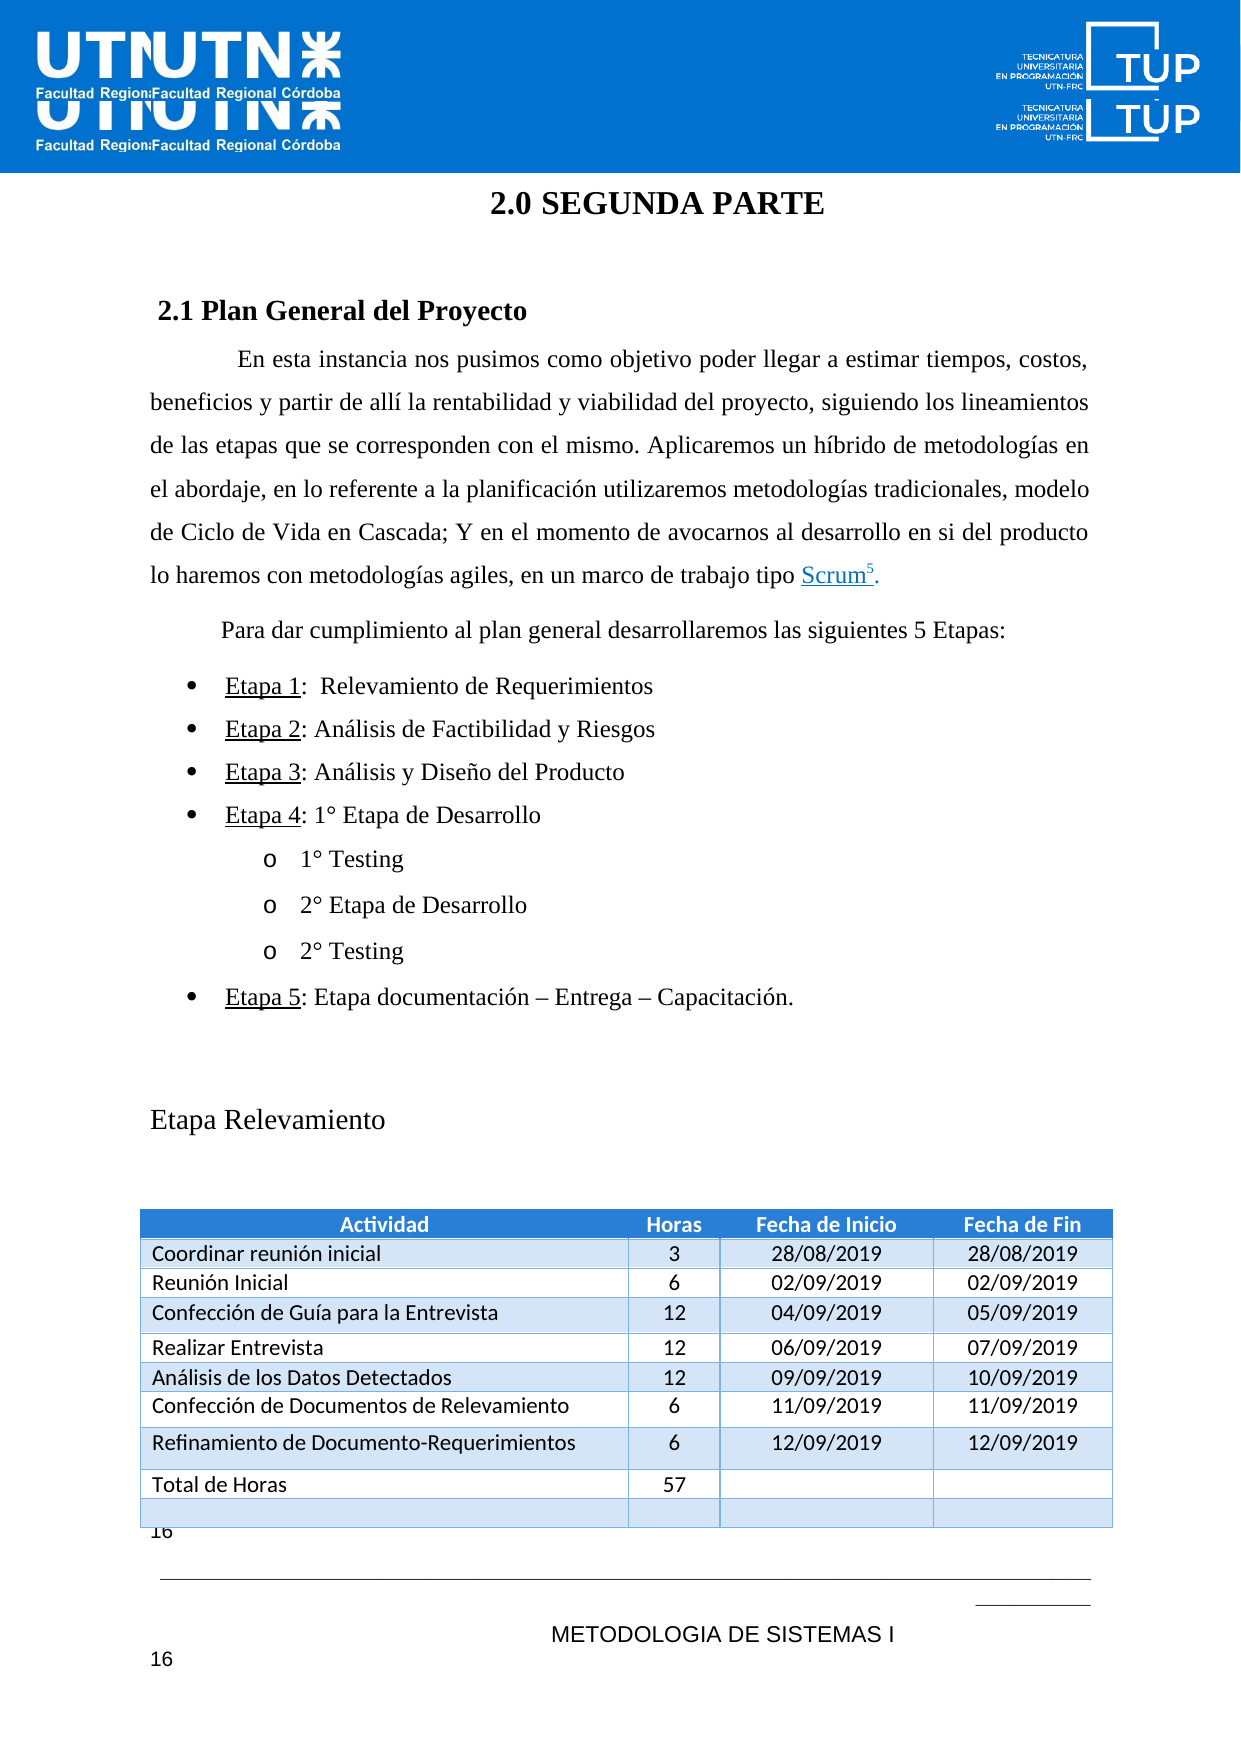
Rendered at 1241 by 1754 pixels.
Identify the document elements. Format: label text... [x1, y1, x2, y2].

list Etapa 2: Análisis de Factibilidad y Riesgos [187, 714, 1090, 743]
picture [992, 13, 1205, 152]
text Etapa Relevamiento [150, 1102, 1090, 1136]
list Etapa 4: 1° Etapa de Desarrollo [187, 801, 1090, 829]
list 2° Etapa de Desarrollo [262, 890, 1090, 921]
list 1° Testing [262, 844, 1090, 874]
text En esta instancia nos pusimos como objetivo poder llegar a estimar tiempos, costos, beneficios y partir de allí la rentabilidad y viabilidad del proyecto, siguiendo los lineamientos de las etapas que se corresponden con el mismo. Aplicaremos un híbrido de metodologías en el abordaje, en lo referente a la planificación utilizaremos metodologías tradicionales, modelo de Ciclo de Vida en Cascada; Y en el momento de avocarnos al desarrollo en si del producto lo haremos con metodologías agiles, en un marco de trabajo tipo Scrum5. [150, 344, 1090, 589]
text Para dar cumplimiento al plan general desarrollaremos las siguientes 5 Etapas: [150, 616, 1090, 644]
list 2° Testing [262, 936, 1090, 967]
picture [34, 28, 341, 152]
list Etapa 1: Relevamiento de Requerimientos [187, 671, 1090, 700]
subtitle 2.1 Plan General del Proyecto [150, 293, 1090, 327]
list Etapa 5: Etapa documentación – Entrega – Capacitación. [187, 982, 1090, 1011]
subtitle SEGUNDA PARTE [225, 184, 1090, 222]
list Etapa 3: Análisis y Diseño del Producto [187, 757, 1090, 786]
